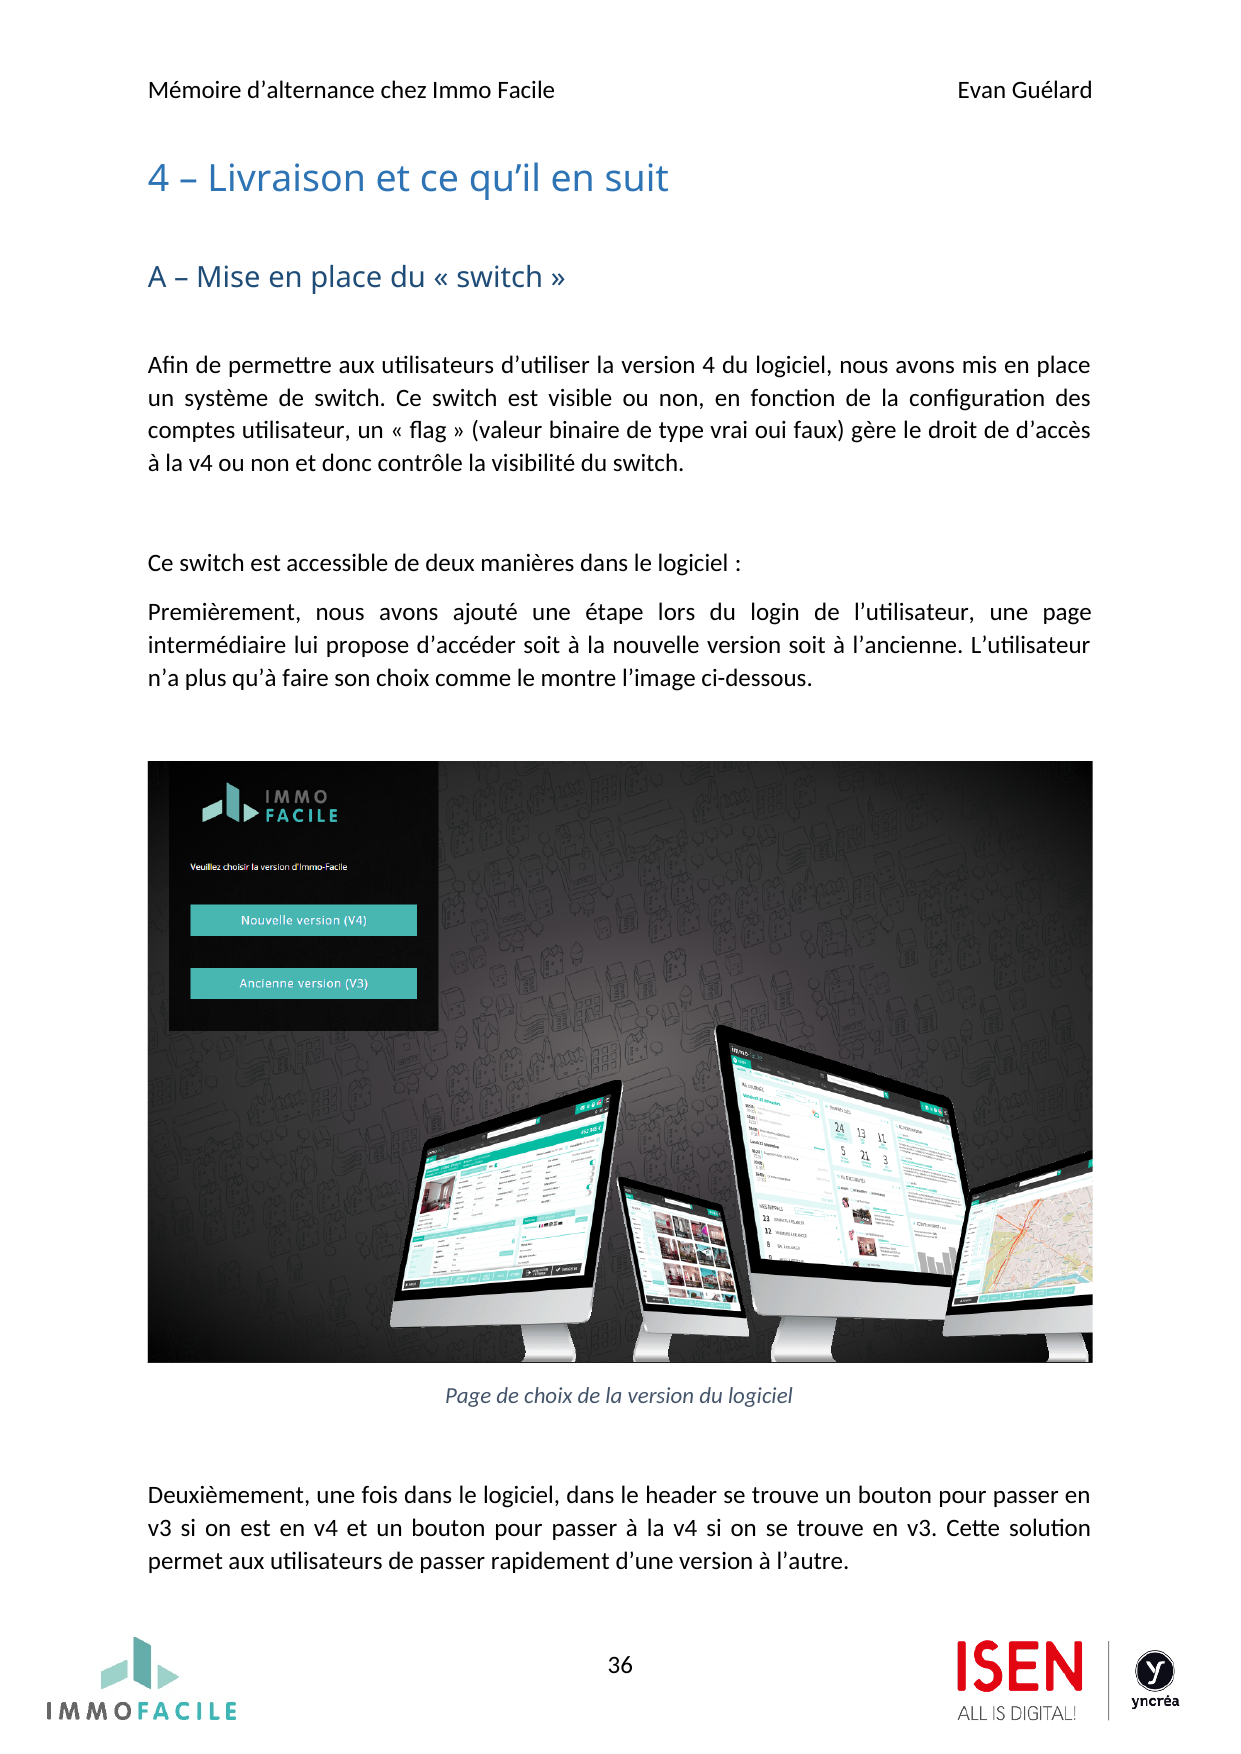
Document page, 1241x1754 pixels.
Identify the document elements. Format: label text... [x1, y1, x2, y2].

text Ce switch est accessible de deux manières dans le logiciel : [148, 547, 1093, 577]
text Page de choix de la version du logiciel [148, 1381, 1093, 1409]
subtitle 4 – Livraison et ce qu’il en suit [148, 152, 1093, 203]
text Deuxièmement, une fois dans le logiciel, dans le header se trouve un bouton pour passer en v3 si on est en v4 et un bouton pour passer à la v4 si on se trouve en v3. Cette solution permet aux utilisateurs de passer rapidement d’une version à l’autre. [148, 1480, 1093, 1576]
picture [147, 761, 1093, 1363]
picture [47, 1637, 236, 1720]
text Premièrement, nous avons ajouté une étape lors du login de l’utilisateur, une page intermédiaire lui propose d’accéder soit à la nouvelle version soit à l’ancienne. L’utilisateur n’a plus qu’à faire son choix comme le montre l’image ci-dessous. [148, 596, 1093, 693]
picture [931, 1638, 1200, 1721]
subtitle A – Mise en place du « switch » [148, 256, 1093, 296]
text Afin de permettre aux utilisateurs d’utiliser la version 4 du logiciel, nous avons mis en place un système de switch. Ce switch est visible ou non, en fonction de la configuration des comptes utilisateur, un « flag » (valeur binaire de type vrai oui faux) gère le droit de d’accès à la v4 ou non et donc contrôle la visibilité du switch. [148, 349, 1093, 478]
